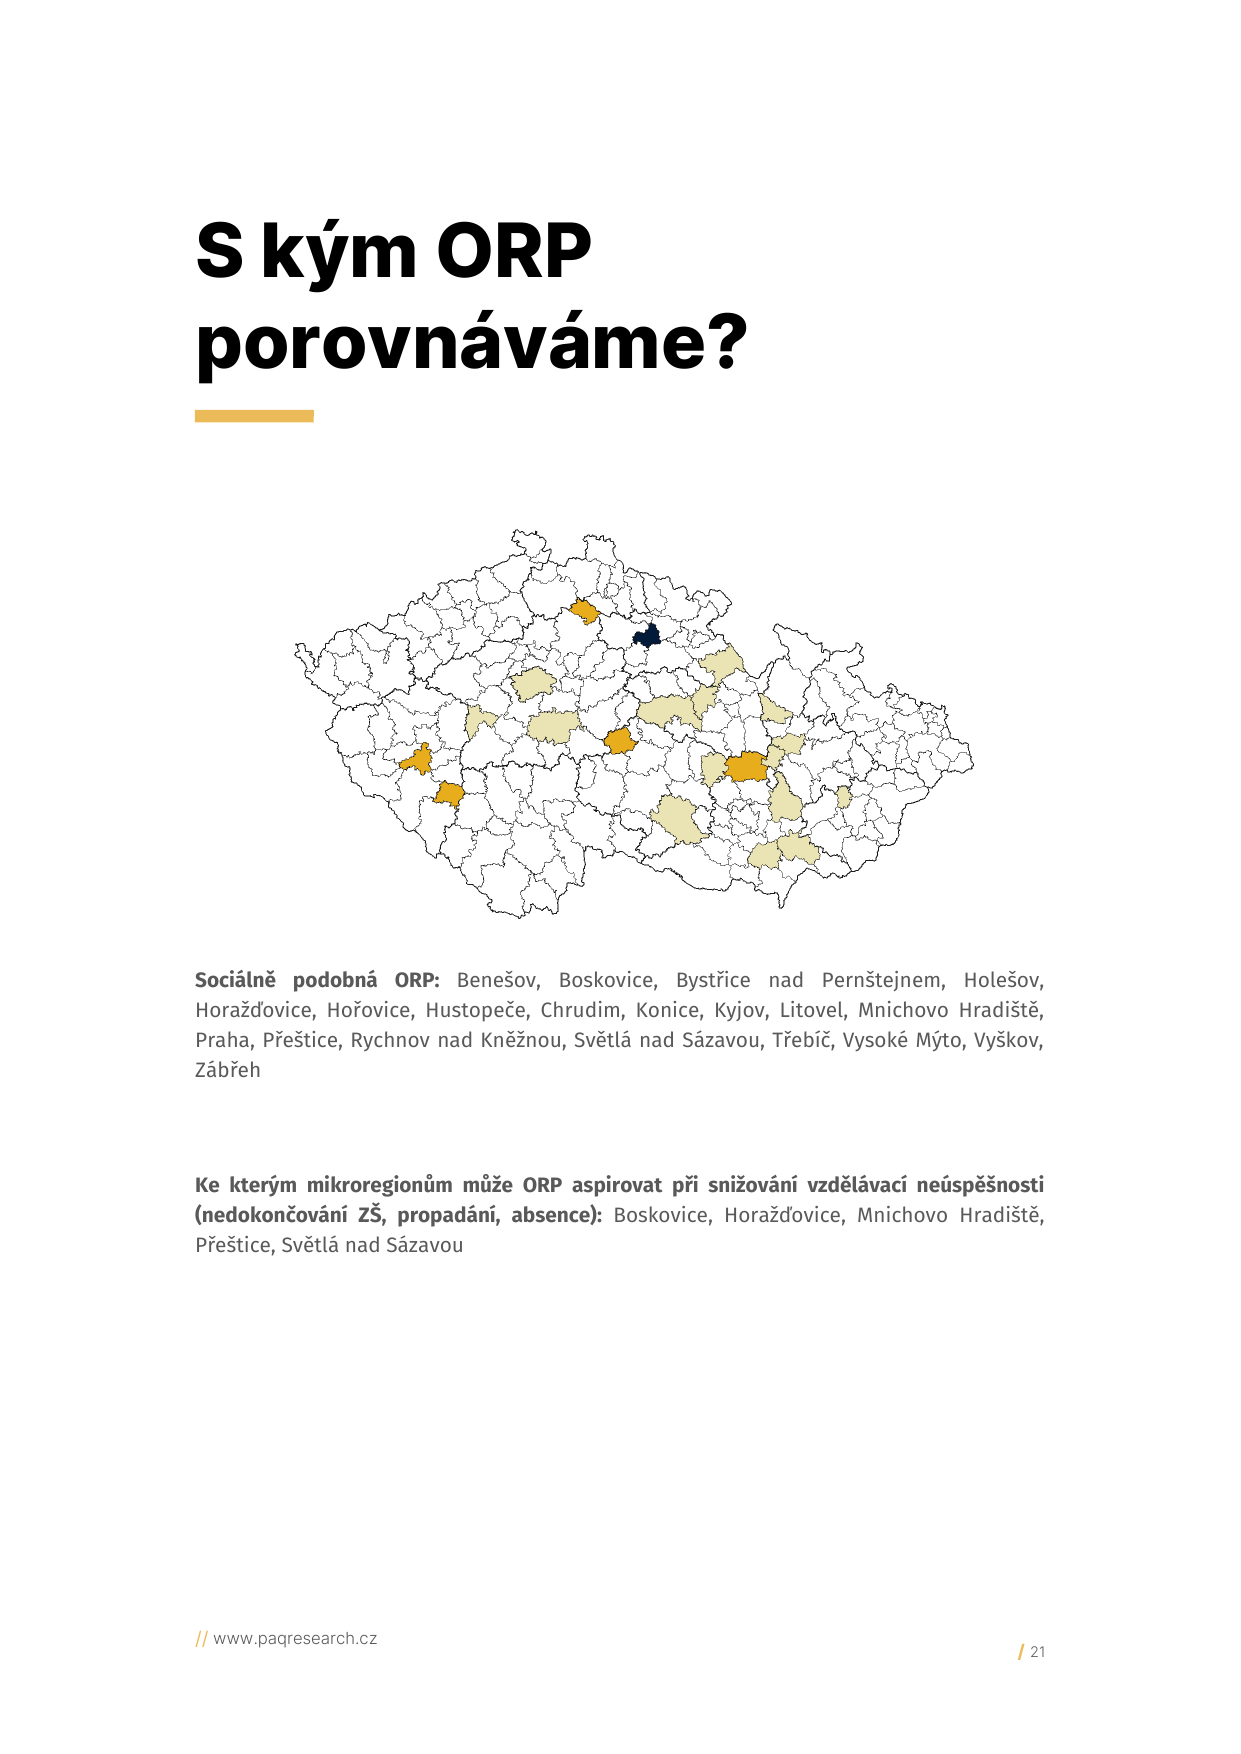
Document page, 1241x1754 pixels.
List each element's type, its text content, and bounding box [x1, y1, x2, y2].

picture [194, 461, 1068, 946]
text Ke kterým mikroregionům může ORP aspirovat při snižování vzdělávací neúspěšnosti (nedokončování ZŠ, propadání, absence): Boskovice, Horažďovice, Mnichovo Hradiště, Přeštice, Světlá nad Sázavou [195, 1168, 1045, 1258]
subtitle S kým ORP porovnáváme? [195, 205, 1045, 386]
text Sociálně podobná ORP: Benešov, Boskovice, Bystřice nad Pernštejnem, Holešov, Horažďovice, Hořovice, Hustopeče, Chrudim, Konice, Kyjov, Litovel, Mnichovo Hradiště, Praha, Přeštice, Rychnov nad Kněžnou, Světlá nad Sázavou, Třebíč, Vysoké Mýto, Vyškov, Zábřeh [195, 962, 1045, 1083]
